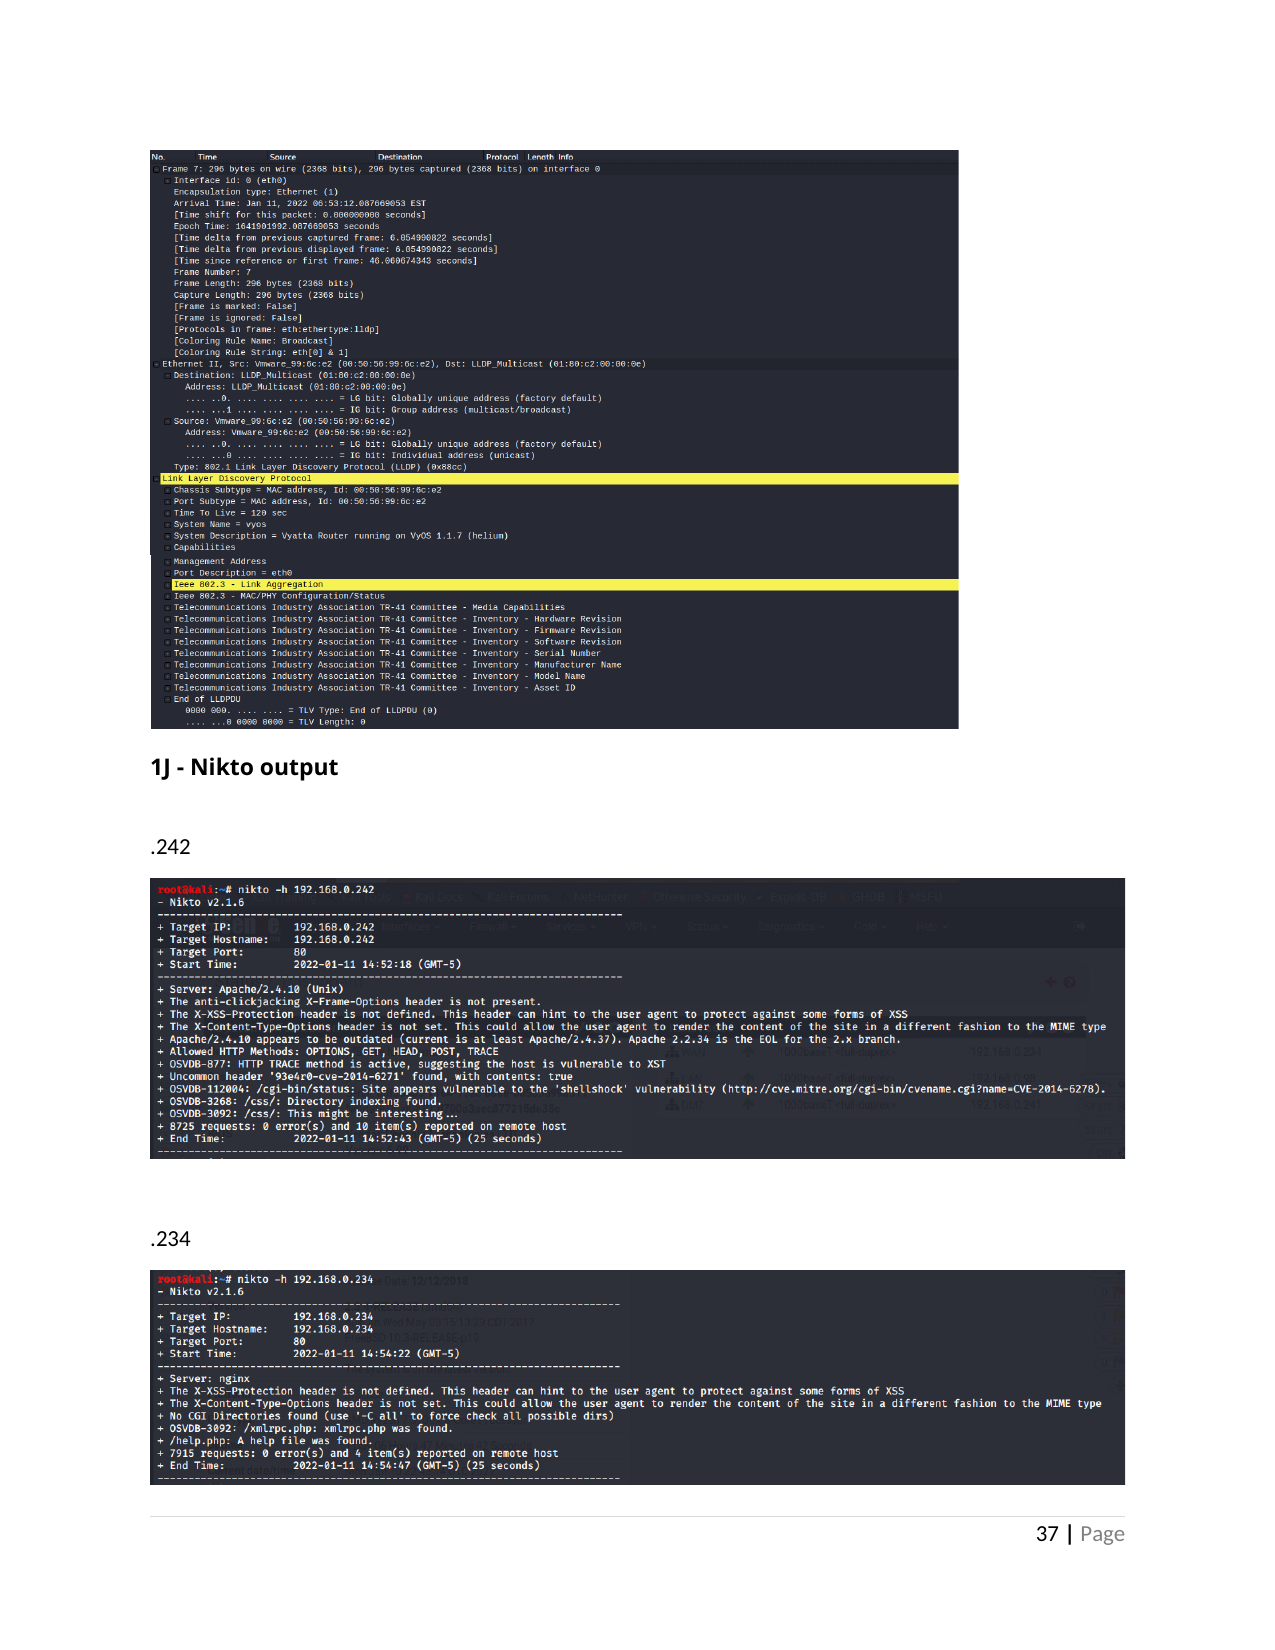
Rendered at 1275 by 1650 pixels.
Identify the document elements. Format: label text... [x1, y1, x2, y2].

picture [150, 878, 1125, 1159]
picture [150, 150, 959, 729]
subtitle 1J - Nikto output [150, 751, 1125, 782]
picture [150, 1270, 1125, 1485]
text .234 [150, 1224, 1125, 1252]
text .242 [150, 832, 1125, 860]
